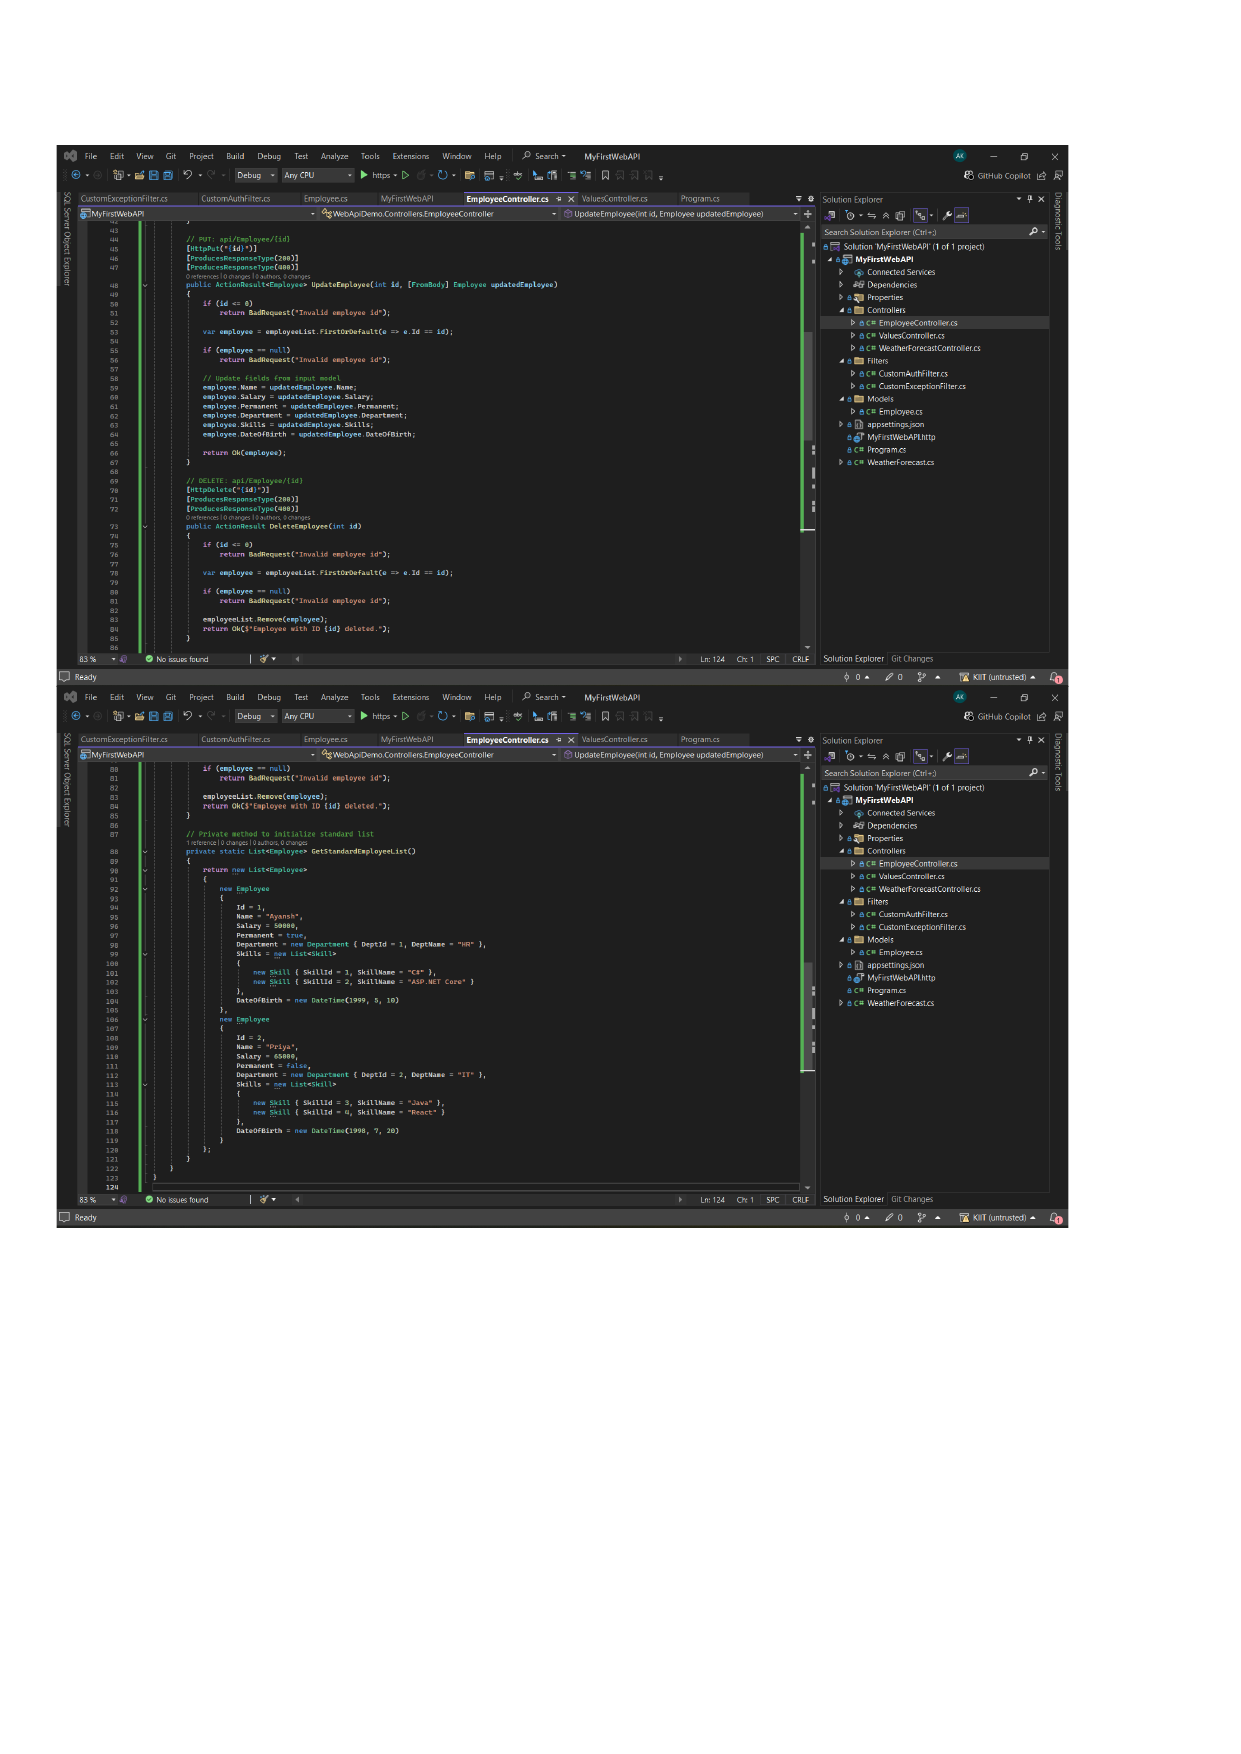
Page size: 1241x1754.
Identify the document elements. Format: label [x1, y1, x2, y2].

picture [56, 145, 1069, 1228]
